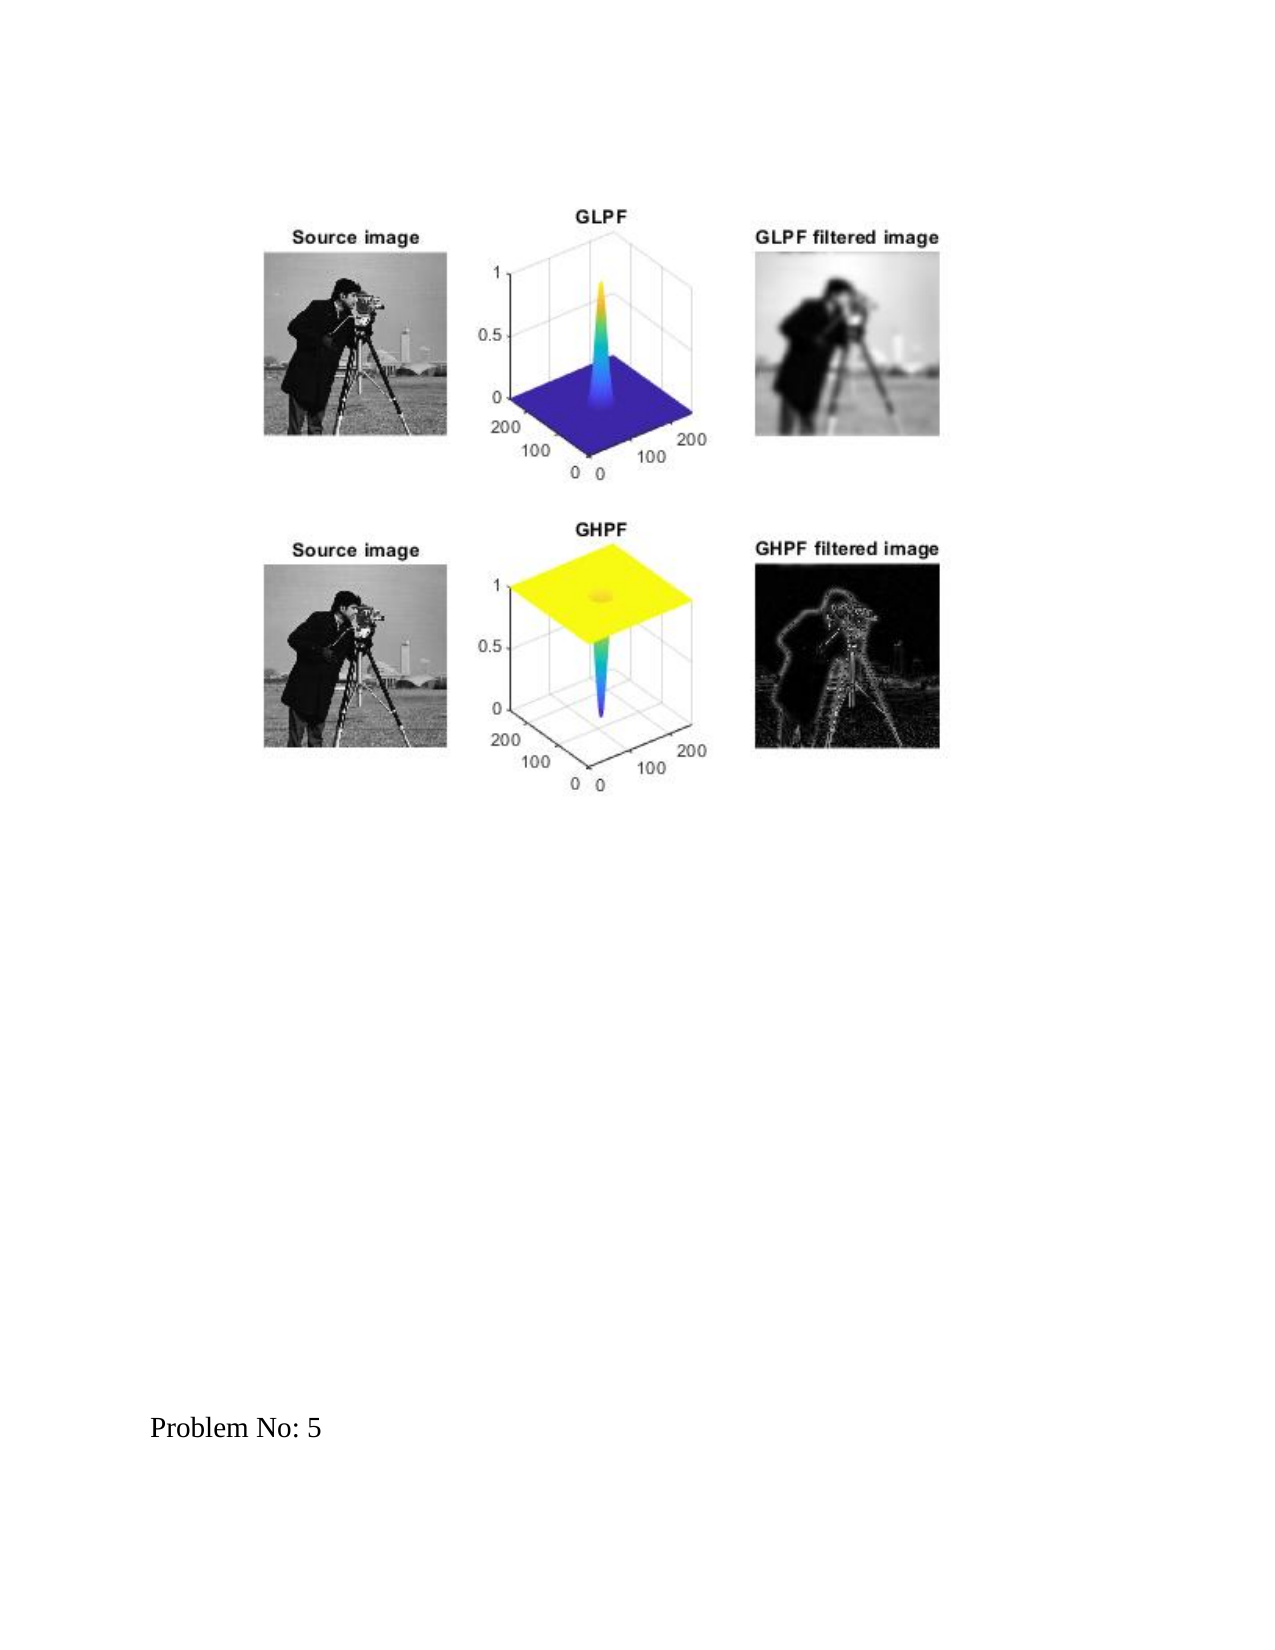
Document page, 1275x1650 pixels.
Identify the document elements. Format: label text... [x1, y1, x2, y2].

text Problem No: 5 [150, 1410, 1134, 1443]
picture [150, 183, 1025, 840]
